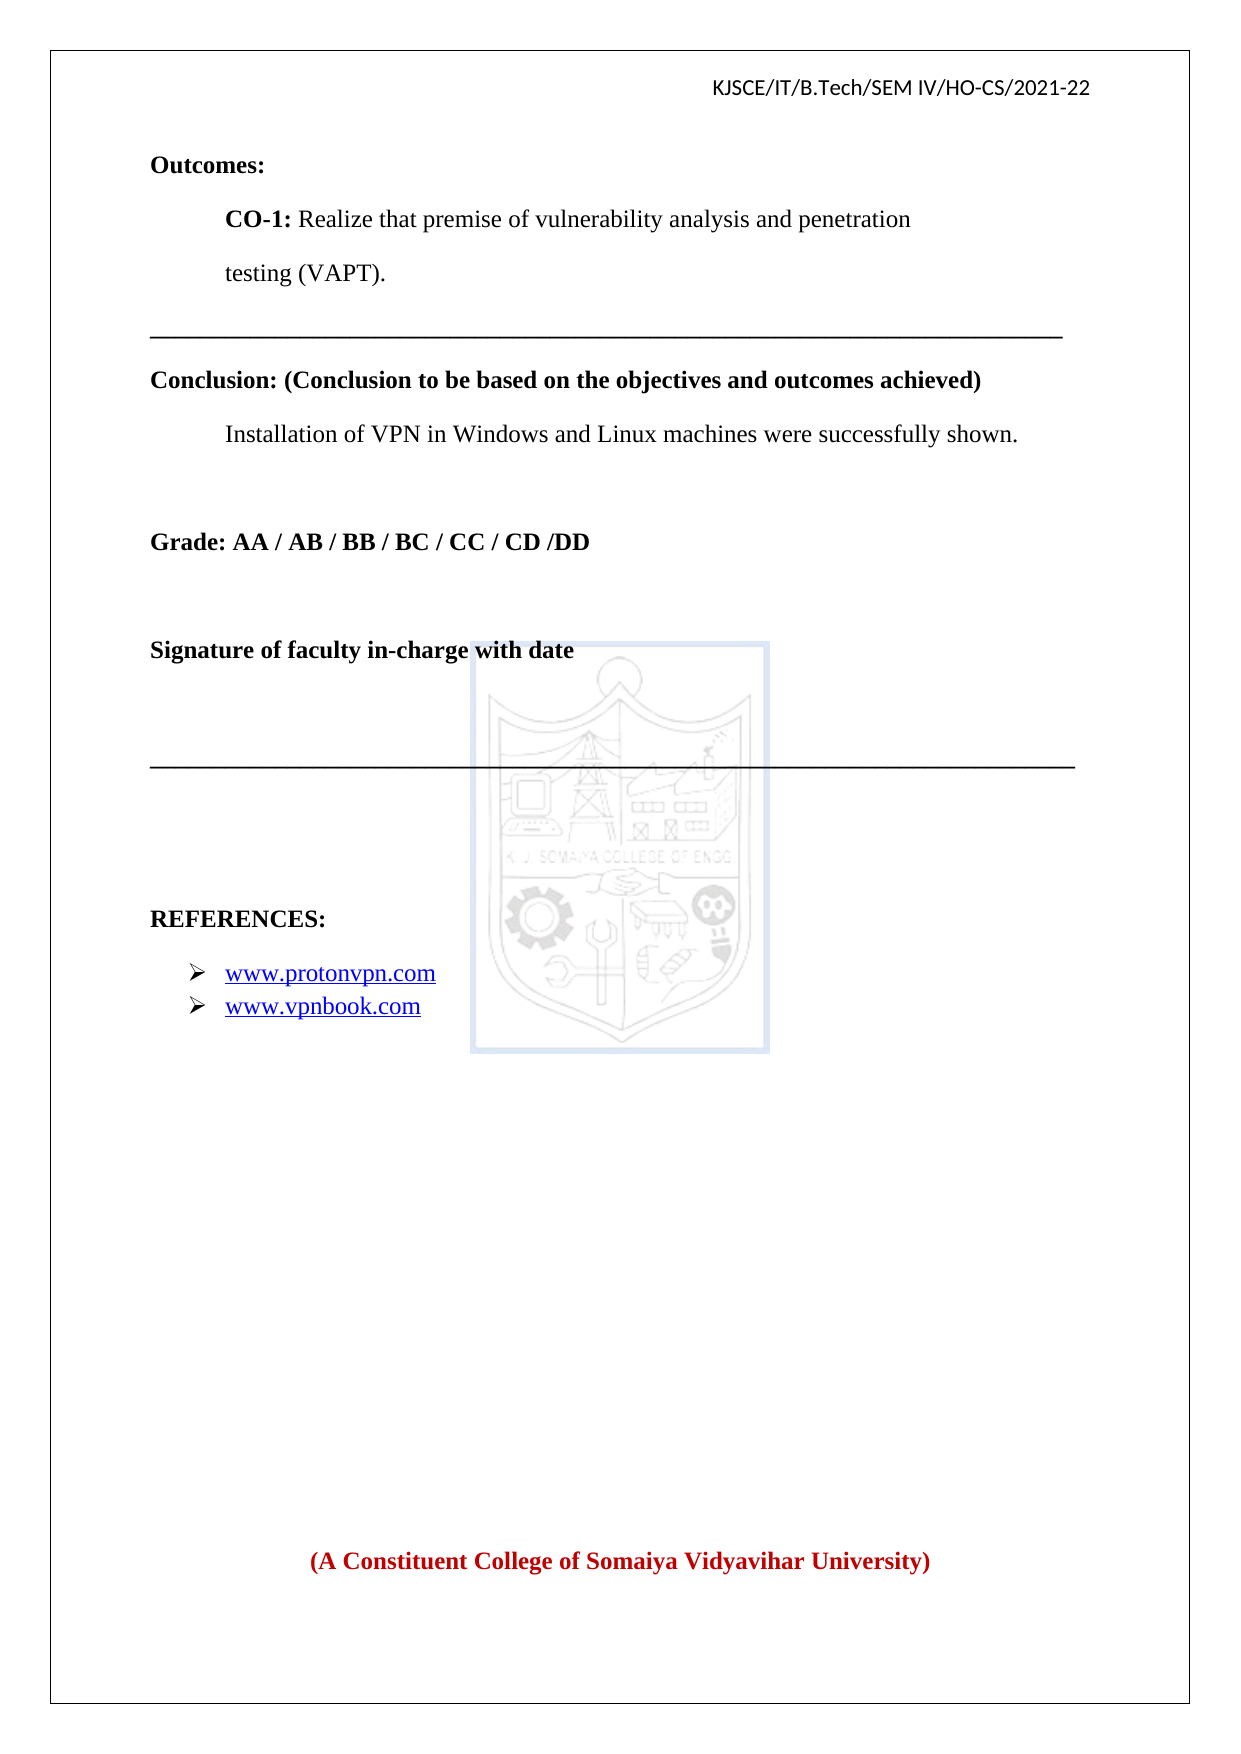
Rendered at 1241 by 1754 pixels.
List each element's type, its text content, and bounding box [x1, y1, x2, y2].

text REFERENCES: [150, 904, 1090, 933]
text Signature of faculty in-charge with date [150, 635, 1090, 663]
text testing (VAPT). [225, 258, 1090, 286]
list www.protonvpn.com [187, 958, 1090, 987]
text Grade: AA / AB / BB / BC / CC / CD /DD [150, 527, 1090, 556]
text __________________________________________________________________________ [150, 742, 1090, 771]
list www.vpnbook.com [187, 991, 1090, 1019]
text _________________________________________________________________________ [150, 312, 1090, 340]
text Conclusion: (Conclusion to be based on the objectives and outcomes achieved) [150, 365, 1090, 394]
text Installation of VPN in Windows and Linux machines were successfully shown. [225, 419, 1090, 448]
text CO-1: Realize that premise of vulnerability analysis and penetration [225, 204, 1090, 233]
text Outcomes: [150, 150, 1090, 179]
